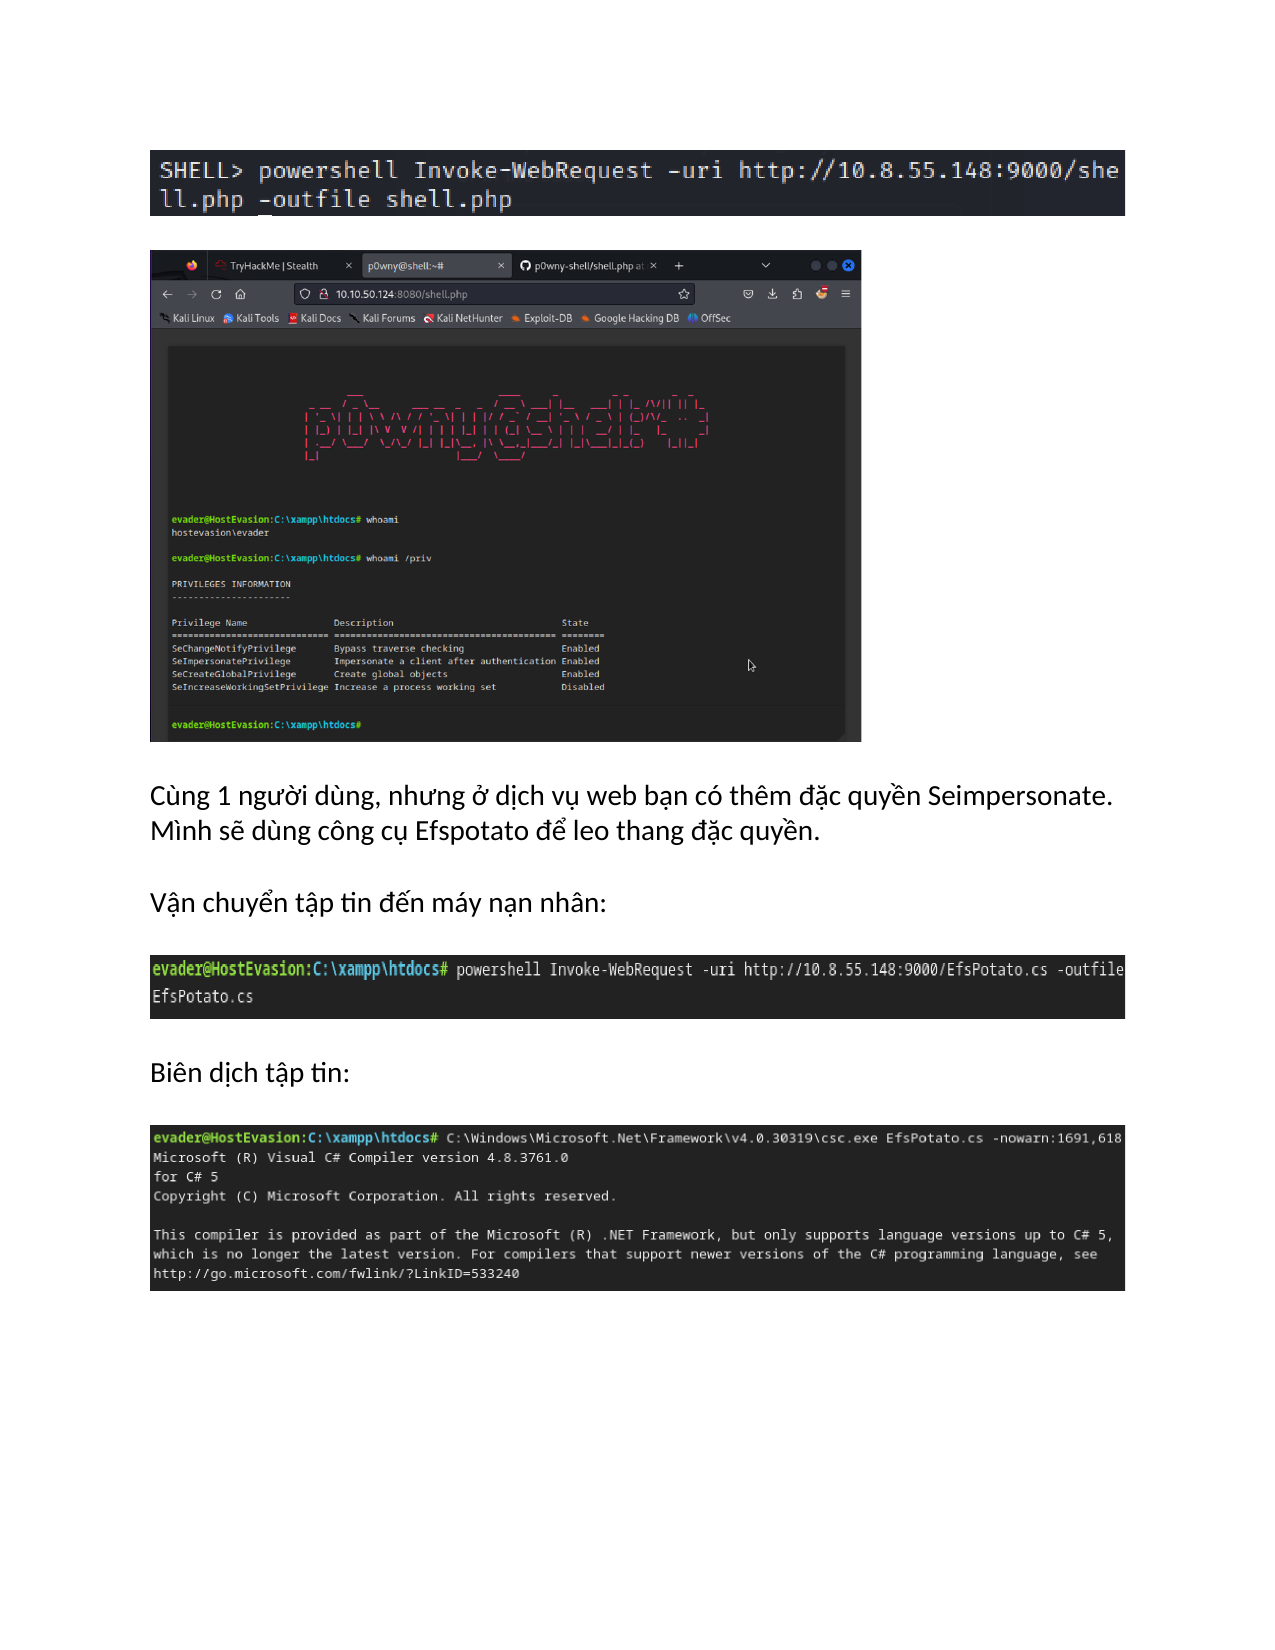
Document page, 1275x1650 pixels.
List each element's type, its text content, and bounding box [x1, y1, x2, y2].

text Biên dịch tập tin: [150, 1054, 1125, 1089]
picture [150, 1125, 1125, 1291]
text Vận chuyển tập tin đến máy nạn nhân: [150, 884, 1125, 919]
picture [150, 955, 1125, 1019]
text Cùng 1 người dùng, nhưng ở dịch vụ web bạn có thêm đặc quyền Seimpersonate. Mình sẽ dùng công cụ Efspotato để leo thang đặc quyền. [150, 777, 1125, 848]
picture [150, 150, 1125, 216]
picture [150, 250, 862, 742]
